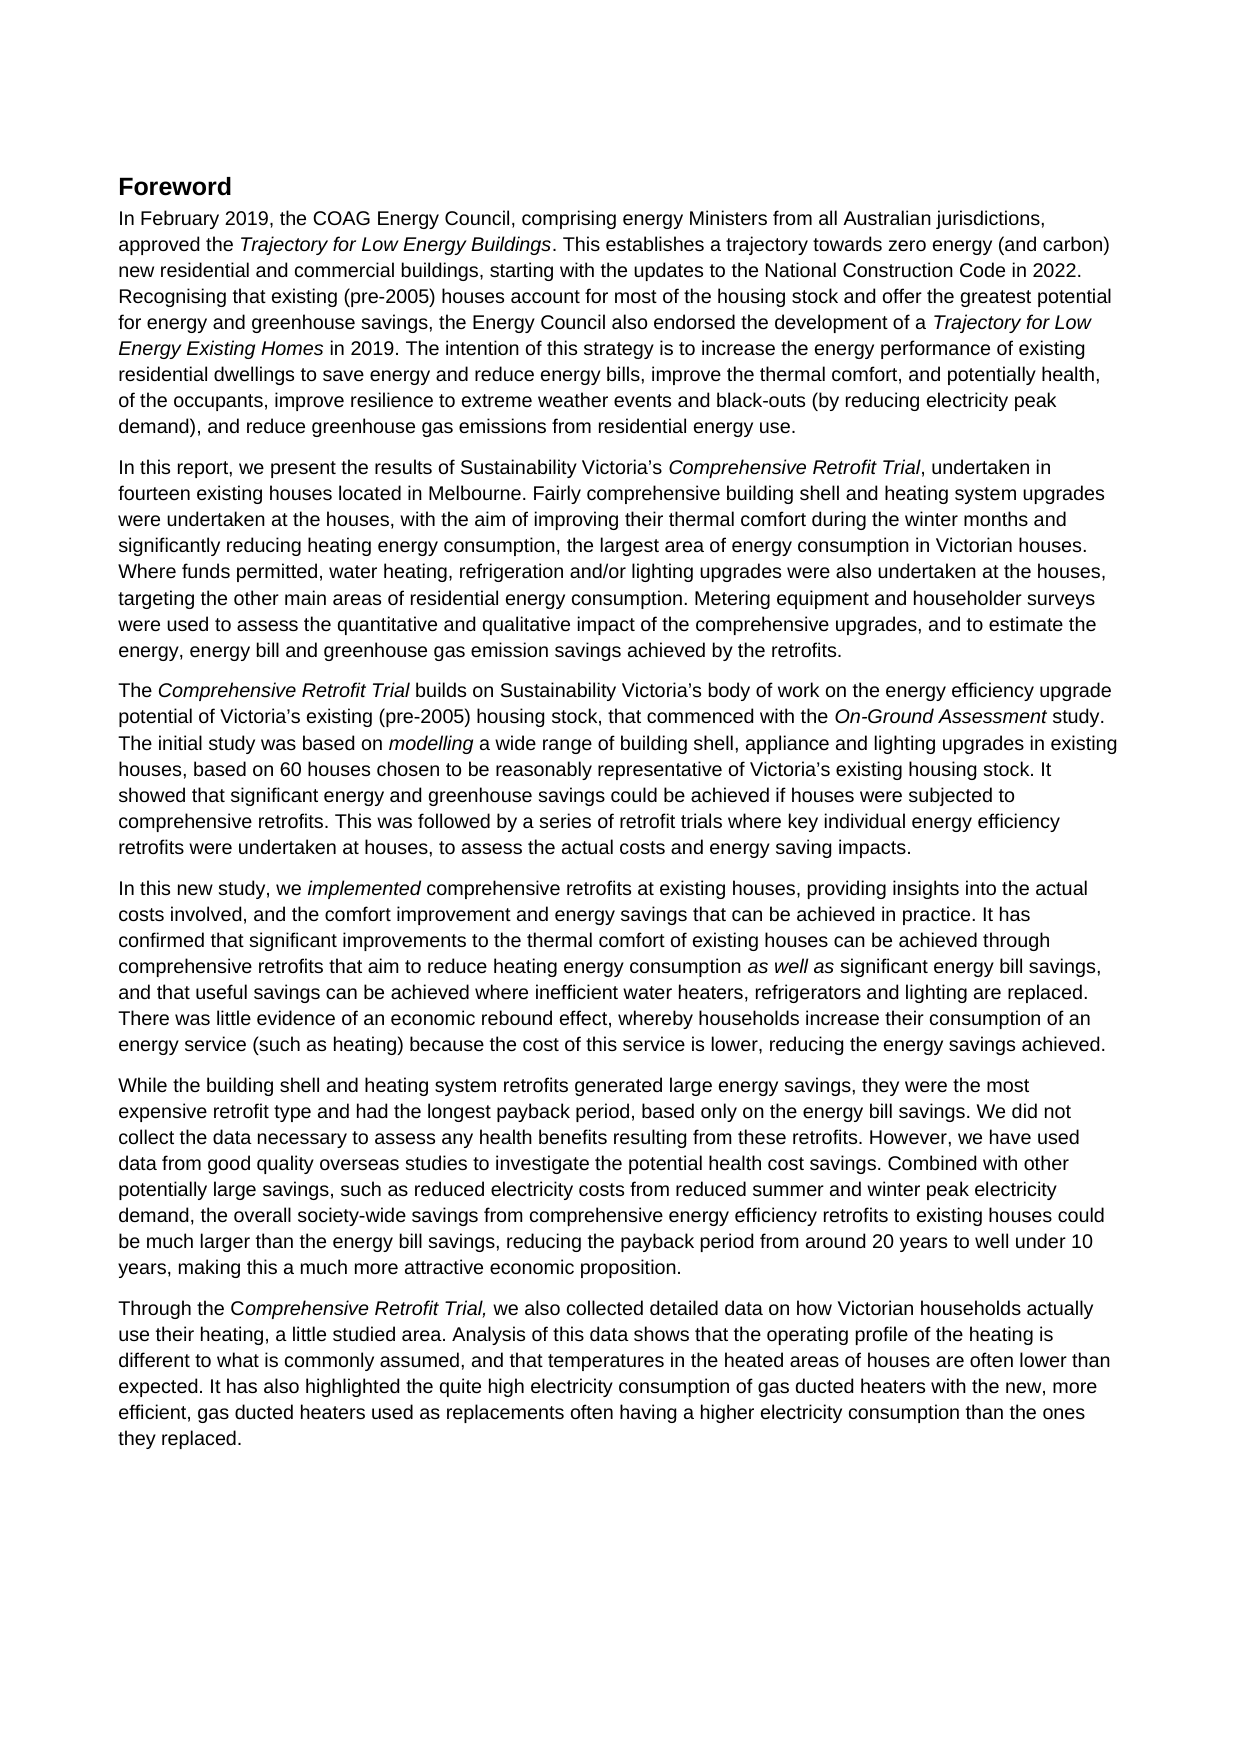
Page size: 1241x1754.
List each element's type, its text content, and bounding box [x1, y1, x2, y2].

text Through the Comprehensive Retrofit Trial, we also collected detailed data on how Victorian households actually use their heating, a little studied area. Analysis of this data shows that the operating profile of the heating is different to what is commonly assumed, and that temperatures in the heated areas of houses are often lower than expected. It has also highlighted the quite high electricity consumption of gas ducted heaters with the new, more efficient, gas ducted heaters used as replacements often having a higher electricity consumption than the ones they replaced. [118, 1293, 1122, 1449]
text In February 2019, the COAG Energy Council, comprising energy Ministers from all Australian jurisdictions, approved the Trajectory for Low Energy Buildings. This establishes a trajectory towards zero energy (and carbon) new residential and commercial buildings, starting with the updates to the National Construction Code in 2022. Recognising that existing (pre-2005) houses account for most of the housing stock and offer the greatest potential for energy and greenhouse savings, the Energy Council also endorsed the development of a Trajectory for Low Energy Existing Homes in 2019. The intention of this strategy is to increase the energy performance of existing residential dwellings to save energy and reduce energy bills, improve the thermal comfort, and potentially health, of the occupants, improve resilience to extreme weather events and black-outs (by reducing electricity peak demand), and reduce greenhouse gas emissions from residential energy use. [118, 204, 1122, 438]
text In this new study, we implemented comprehensive retrofits at existing houses, providing insights into the actual costs involved, and the comfort improvement and energy savings that can be achieved in practice. It has confirmed that significant improvements to the thermal comfort of existing houses can be achieved through comprehensive retrofits that aim to reduce heating energy consumption as well as significant energy bill savings, and that useful savings can be achieved where inefficient water heaters, refrigerators and lighting are replaced. There was little evidence of an economic rebound effect, whereby households increase their consumption of an energy service (such as heating) because the cost of this service is lower, reducing the energy savings achieved. [118, 873, 1122, 1055]
subtitle Foreword [118, 172, 1122, 201]
text While the building shell and heating system retrofits generated large energy savings, they were the most expensive retrofit type and had the longest payback period, based only on the energy bill savings. We did not collect the data necessary to assess any health benefits resulting from these retrofits. However, we have used data from good quality overseas studies to investigate the potential health cost savings. Combined with other potentially large savings, such as reduced electricity costs from reduced summer and winter peak electricity demand, the overall society-wide savings from comprehensive energy efficiency retrofits to existing houses could be much larger than the energy bill savings, reducing the payback period from around 20 years to well under 10 years, making this a much more attractive economic proposition. [118, 1070, 1122, 1278]
text In this report, we present the results of Sustainability Victoria’s Comprehensive Retrofit Trial, undertaken in fourteen existing houses located in Melbourne. Fairly comprehensive building shell and heating system upgrades were undertaken at the houses, with the aim of improving their thermal comfort during the winter months and significantly reducing heating energy consumption, the largest area of energy consumption in Victorian houses. Where funds permitted, water heating, refrigeration and/or lighting upgrades were also undertaken at the houses, targeting the other main areas of residential energy consumption. Metering equipment and householder surveys were used to assess the quantitative and qualitative impact of the comprehensive upgrades, and to estimate the energy, energy bill and greenhouse gas emission savings achieved by the retrofits. [118, 453, 1122, 661]
text The Comprehensive Retrofit Trial builds on Sustainability Victoria’s body of work on the energy efficiency upgrade potential of Victoria’s existing (pre-2005) housing stock, that commenced with the On-Ground Assessment study. The initial study was based on modelling a wide range of building shell, appliance and lighting upgrades in existing houses, based on 60 houses chosen to be reasonably representative of Victoria’s existing housing stock. It showed that significant energy and greenhouse savings could be achieved if houses were subjected to comprehensive retrofits. This was followed by a series of retrofit trials where key individual energy efficiency retrofits were undertaken at houses, to assess the actual costs and energy saving impacts. [118, 676, 1122, 858]
